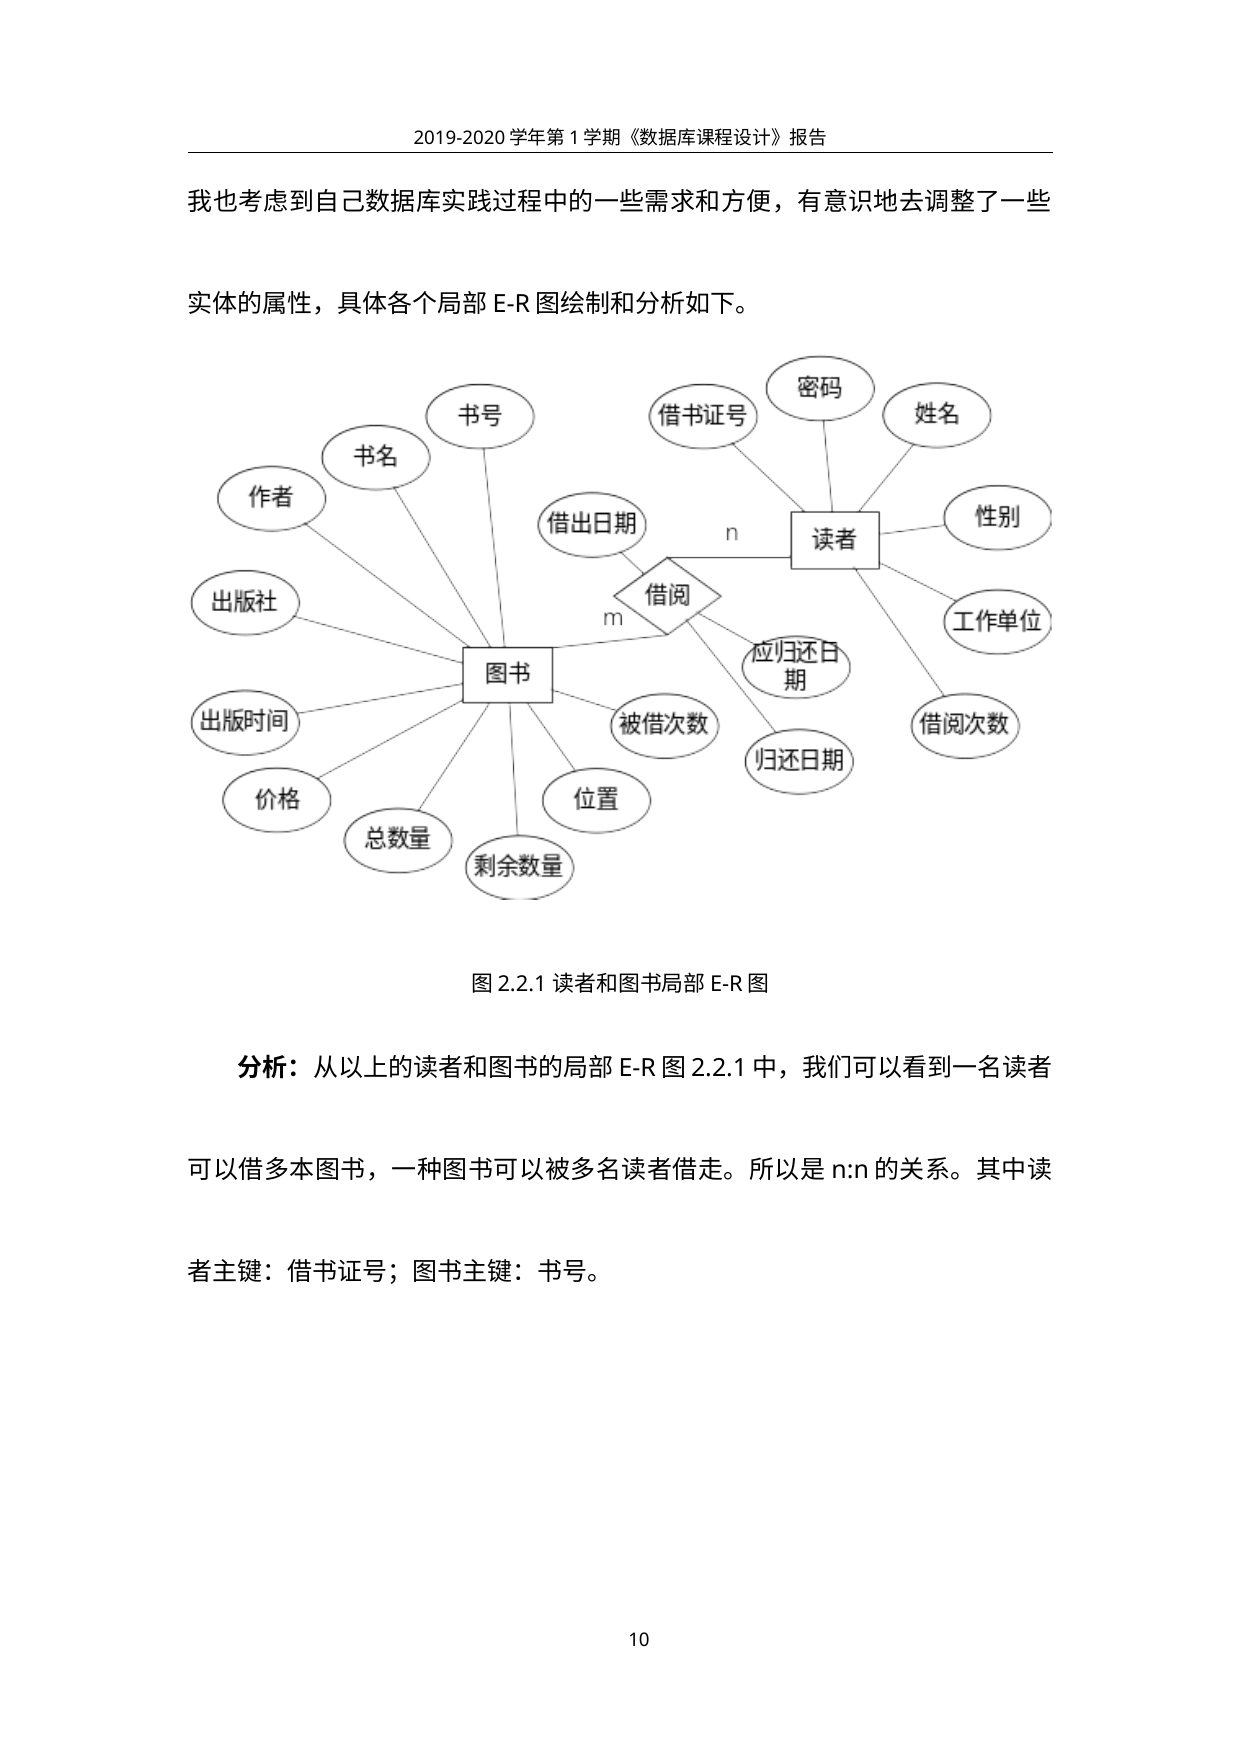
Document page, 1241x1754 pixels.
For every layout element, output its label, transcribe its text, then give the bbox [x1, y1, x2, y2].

text 图2.2.1 读者和图书局部E-R图 [187, 964, 1053, 998]
text 分析：从以上的读者和图书的局部E-R图2.2.1中，我们可以看到一名读者可以借多本图书，一种图书可以被多名读者借走。所以是n:n的关系。其中读者主键：借书证号；图书主键：书号。 [187, 1031, 1053, 1303]
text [187, 165, 1053, 335]
